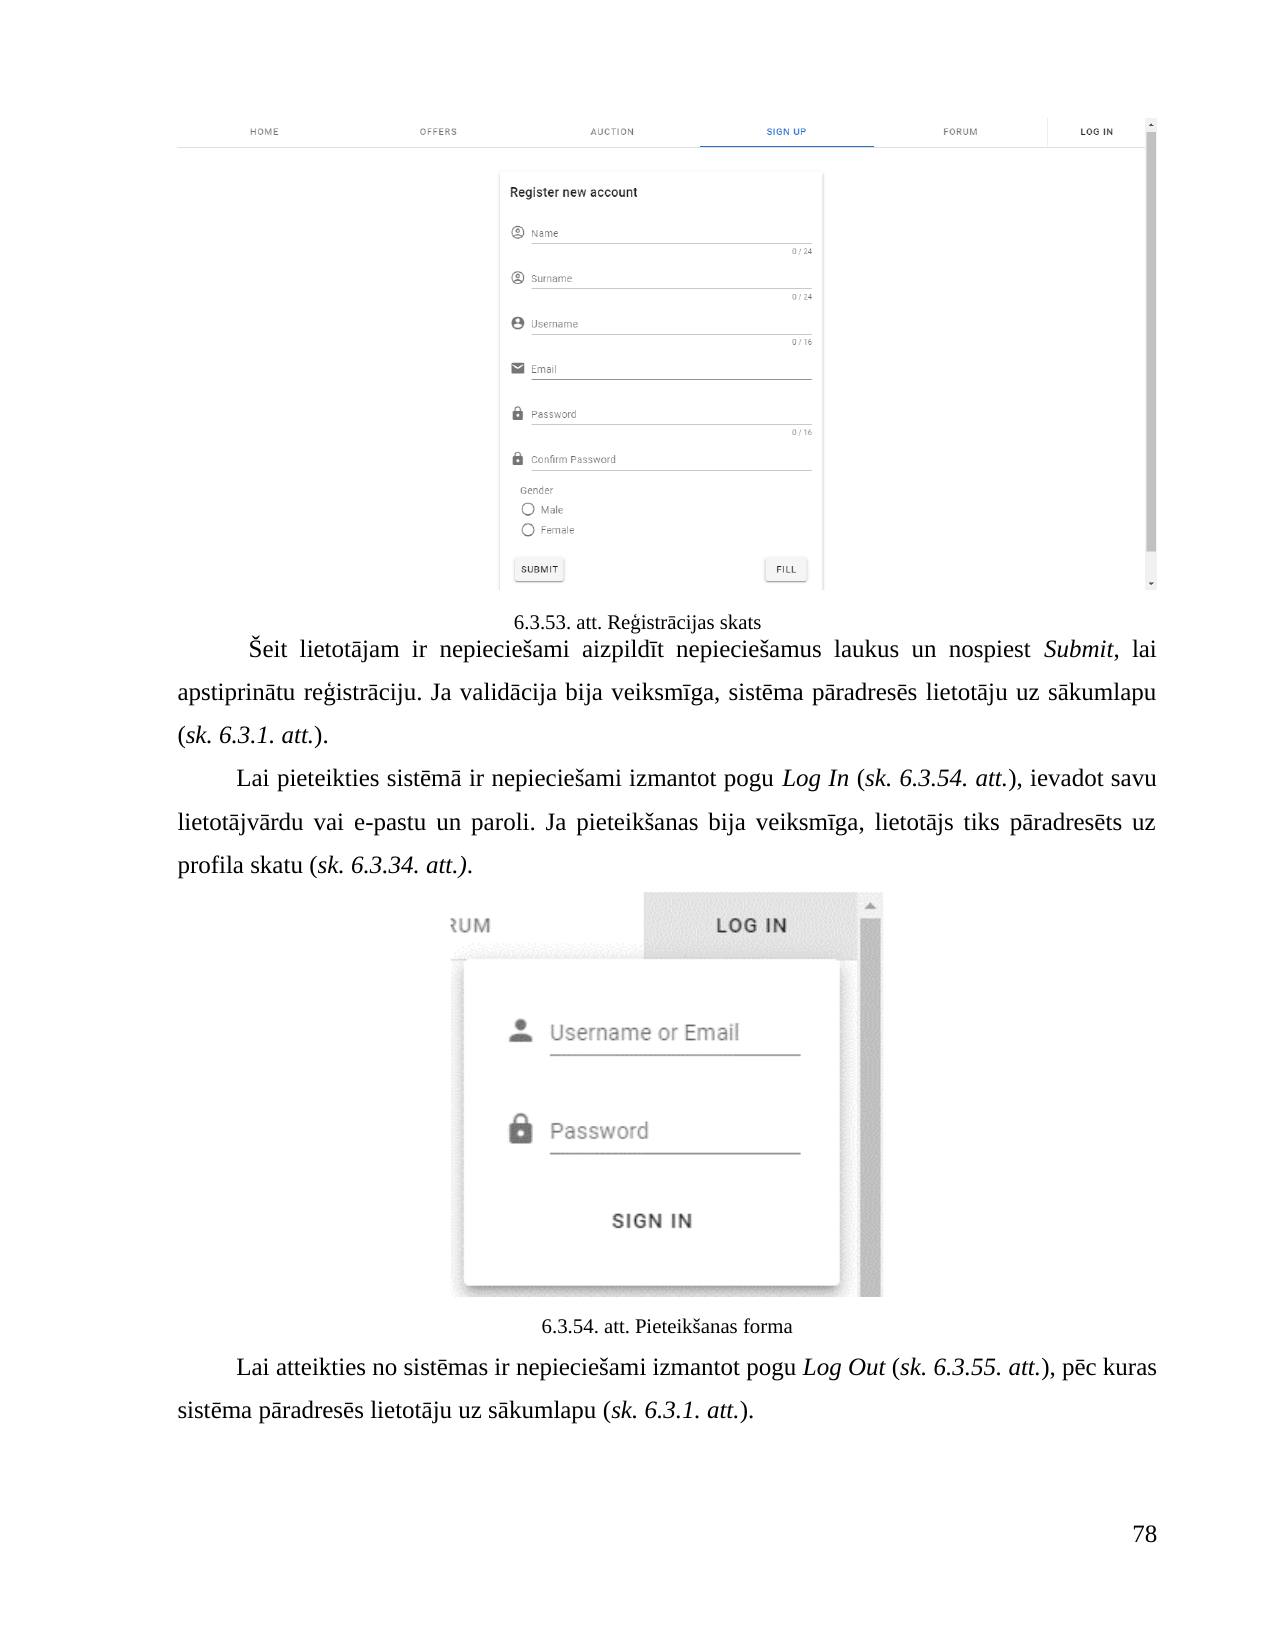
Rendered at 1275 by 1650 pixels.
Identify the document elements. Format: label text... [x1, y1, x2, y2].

picture [450, 892, 884, 1297]
text Lai pieteikties sistēmā ir nepieciešami izmantot pogu Log In (sk. 6.3.54. att.), ievadot savu lietotājvārdu vai e-pastu un paroli. Ja pieteikšanas bija veiksmīga, lietotājs tiks pāradresēts uz profila skatu (sk. 6.3.34. att.). [177, 763, 1157, 878]
picture [177, 118, 1157, 590]
text Šeit lietotājam ir nepieciešami aizpildīt nepieciešamus laukus un nospiest Submit, lai apstiprinātu reģistrāciju. Ja validācija bija veiksmīga, sistēma pāradresēs lietotāju uz sākumlapu (sk. 6.3.1. att.). [177, 590, 1157, 749]
